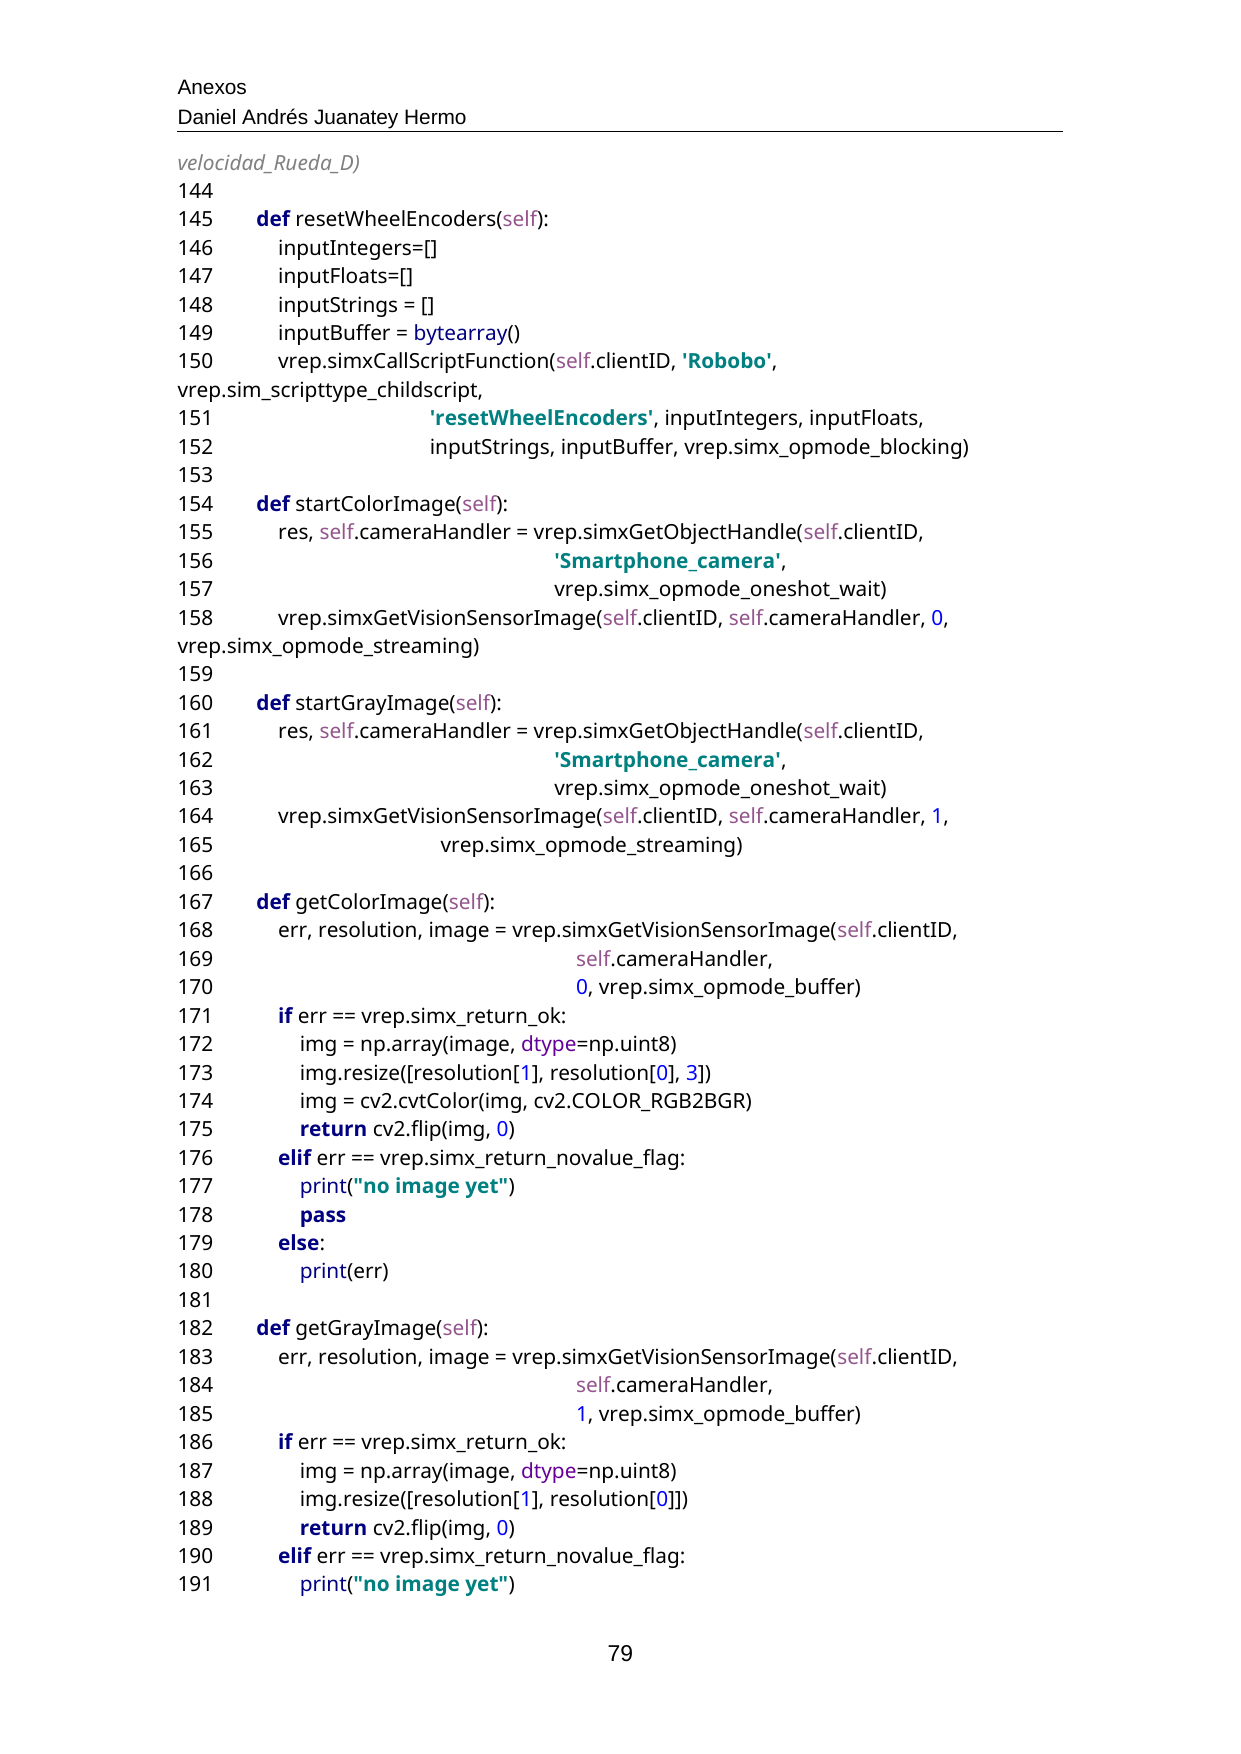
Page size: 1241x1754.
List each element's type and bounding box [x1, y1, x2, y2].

text [177, 148, 1063, 1598]
